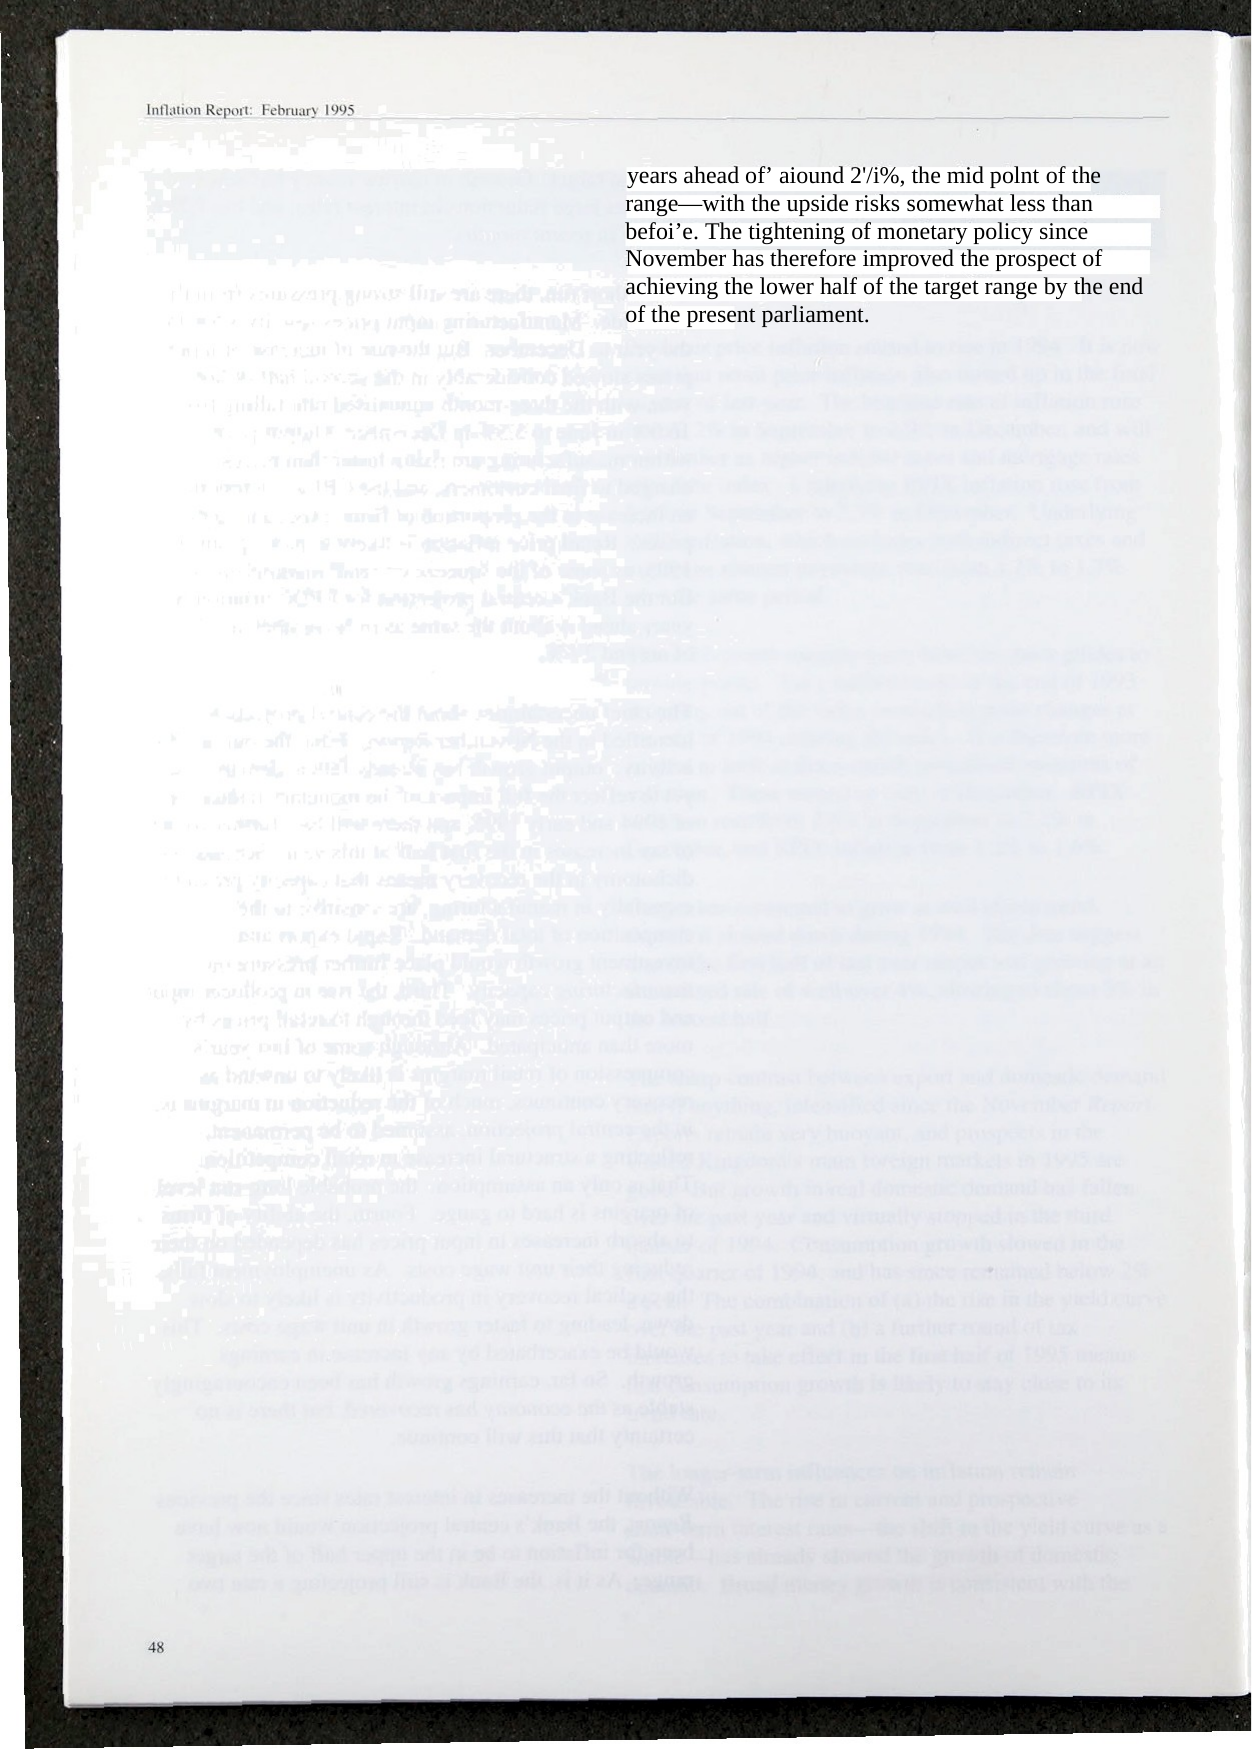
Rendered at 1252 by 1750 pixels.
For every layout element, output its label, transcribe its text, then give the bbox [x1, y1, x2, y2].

picture [0, 0, 1252, 1749]
text years ahead of’ aiound 2'/i%, the mid polnt of the range—with the upside risks somewhat less than befoi’e. The tightening of monetary policy since November has therefore improved the prospect of achieving the lower half of the target range by the end of the present parliament. [625, 162, 1158, 327]
